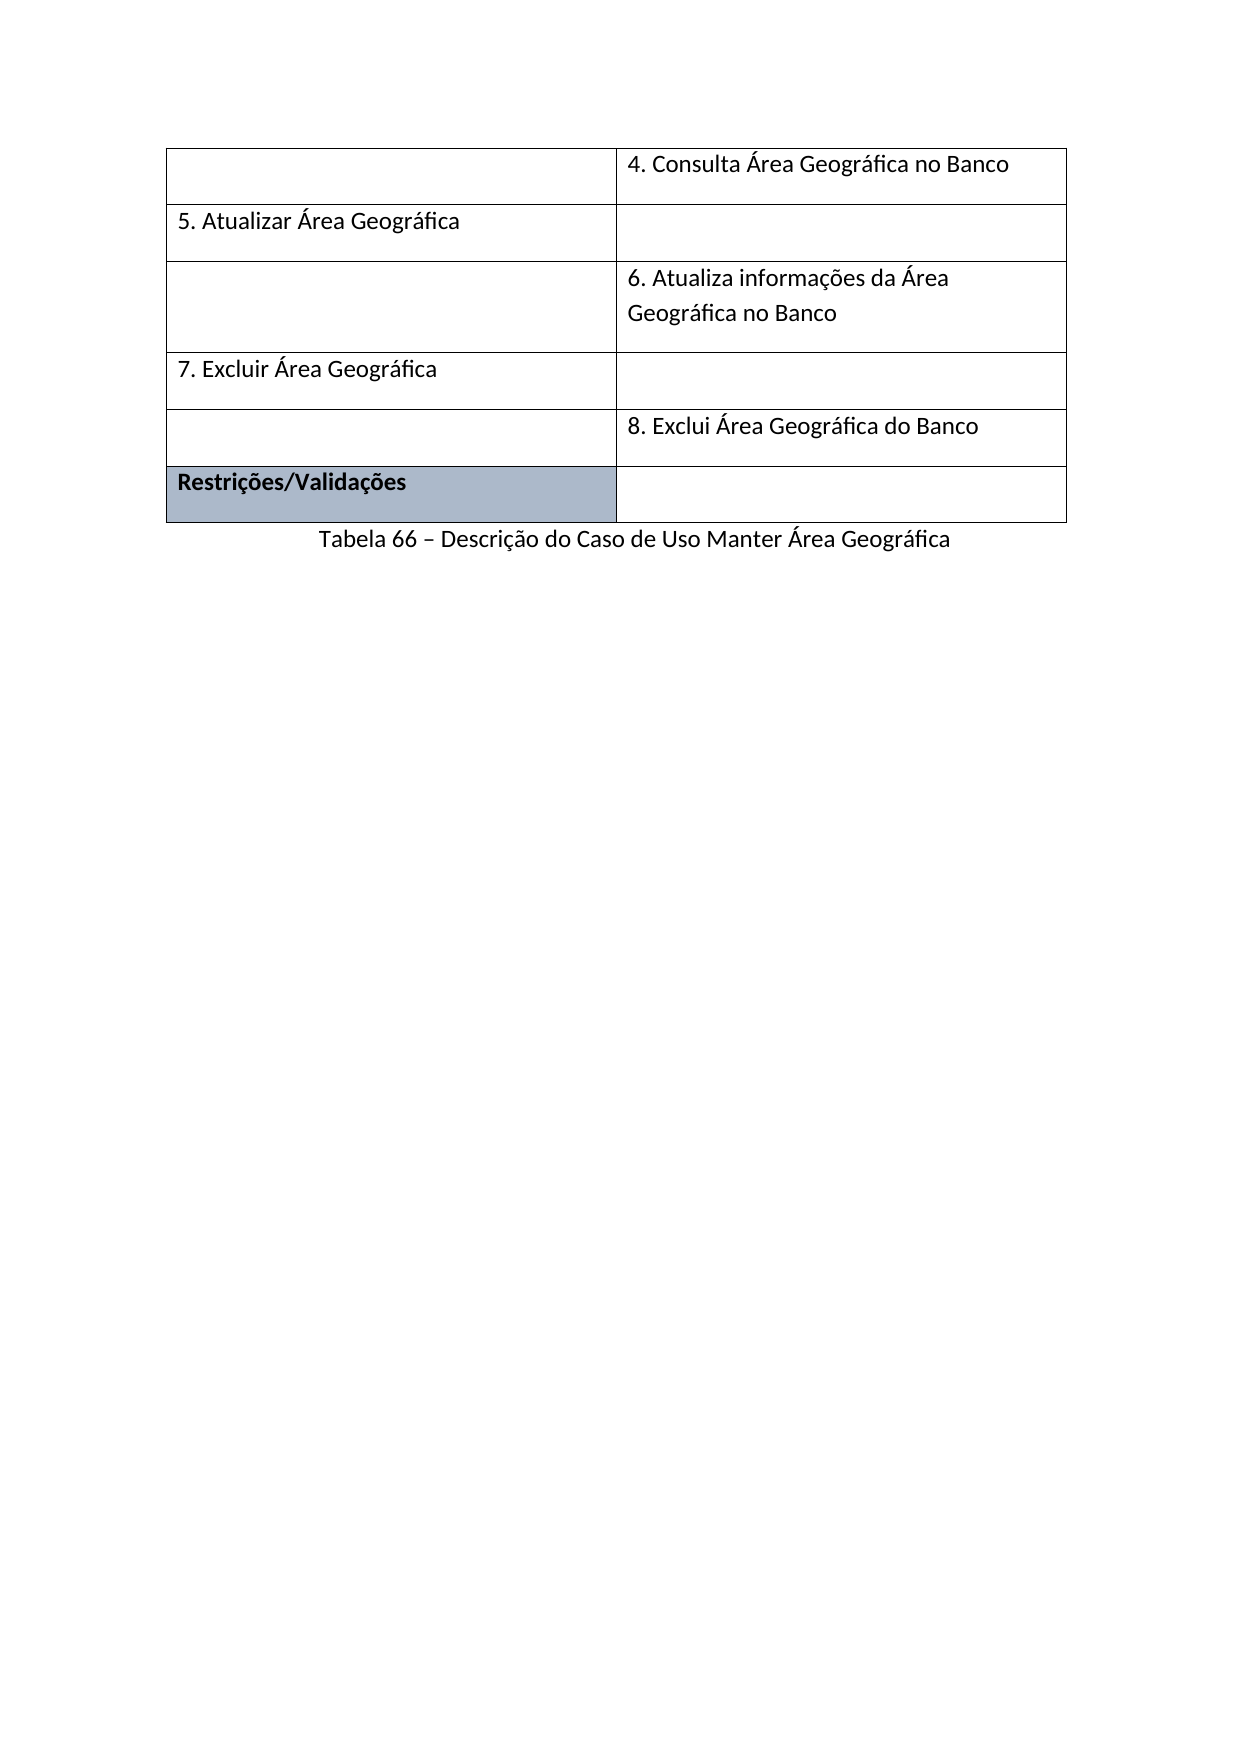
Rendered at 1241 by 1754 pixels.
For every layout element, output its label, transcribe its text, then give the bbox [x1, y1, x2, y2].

table_cell [167, 149, 616, 204]
table_cell 8. Exclui Área Geográfica do Banco [617, 410, 1066, 466]
table_cell 7. Excluir Área Geográfica [167, 353, 616, 409]
table_cell 6. Atualiza informações da Área Geográfica no Banco [617, 262, 1066, 352]
table_cell Restrições/Validações [167, 467, 616, 522]
text Tabela 66 – Descrição do Caso de Uso Manter Área Geográfica [177, 523, 1093, 554]
table_cell 4. Consulta Área Geográfica no Banco [617, 149, 1066, 204]
table_cell [617, 353, 1066, 409]
table_cell [617, 205, 1066, 261]
table_cell [617, 467, 1066, 522]
table_cell [167, 262, 616, 352]
table_cell 5. Atualizar Área Geográfica [167, 205, 616, 261]
table_cell [167, 410, 616, 466]
